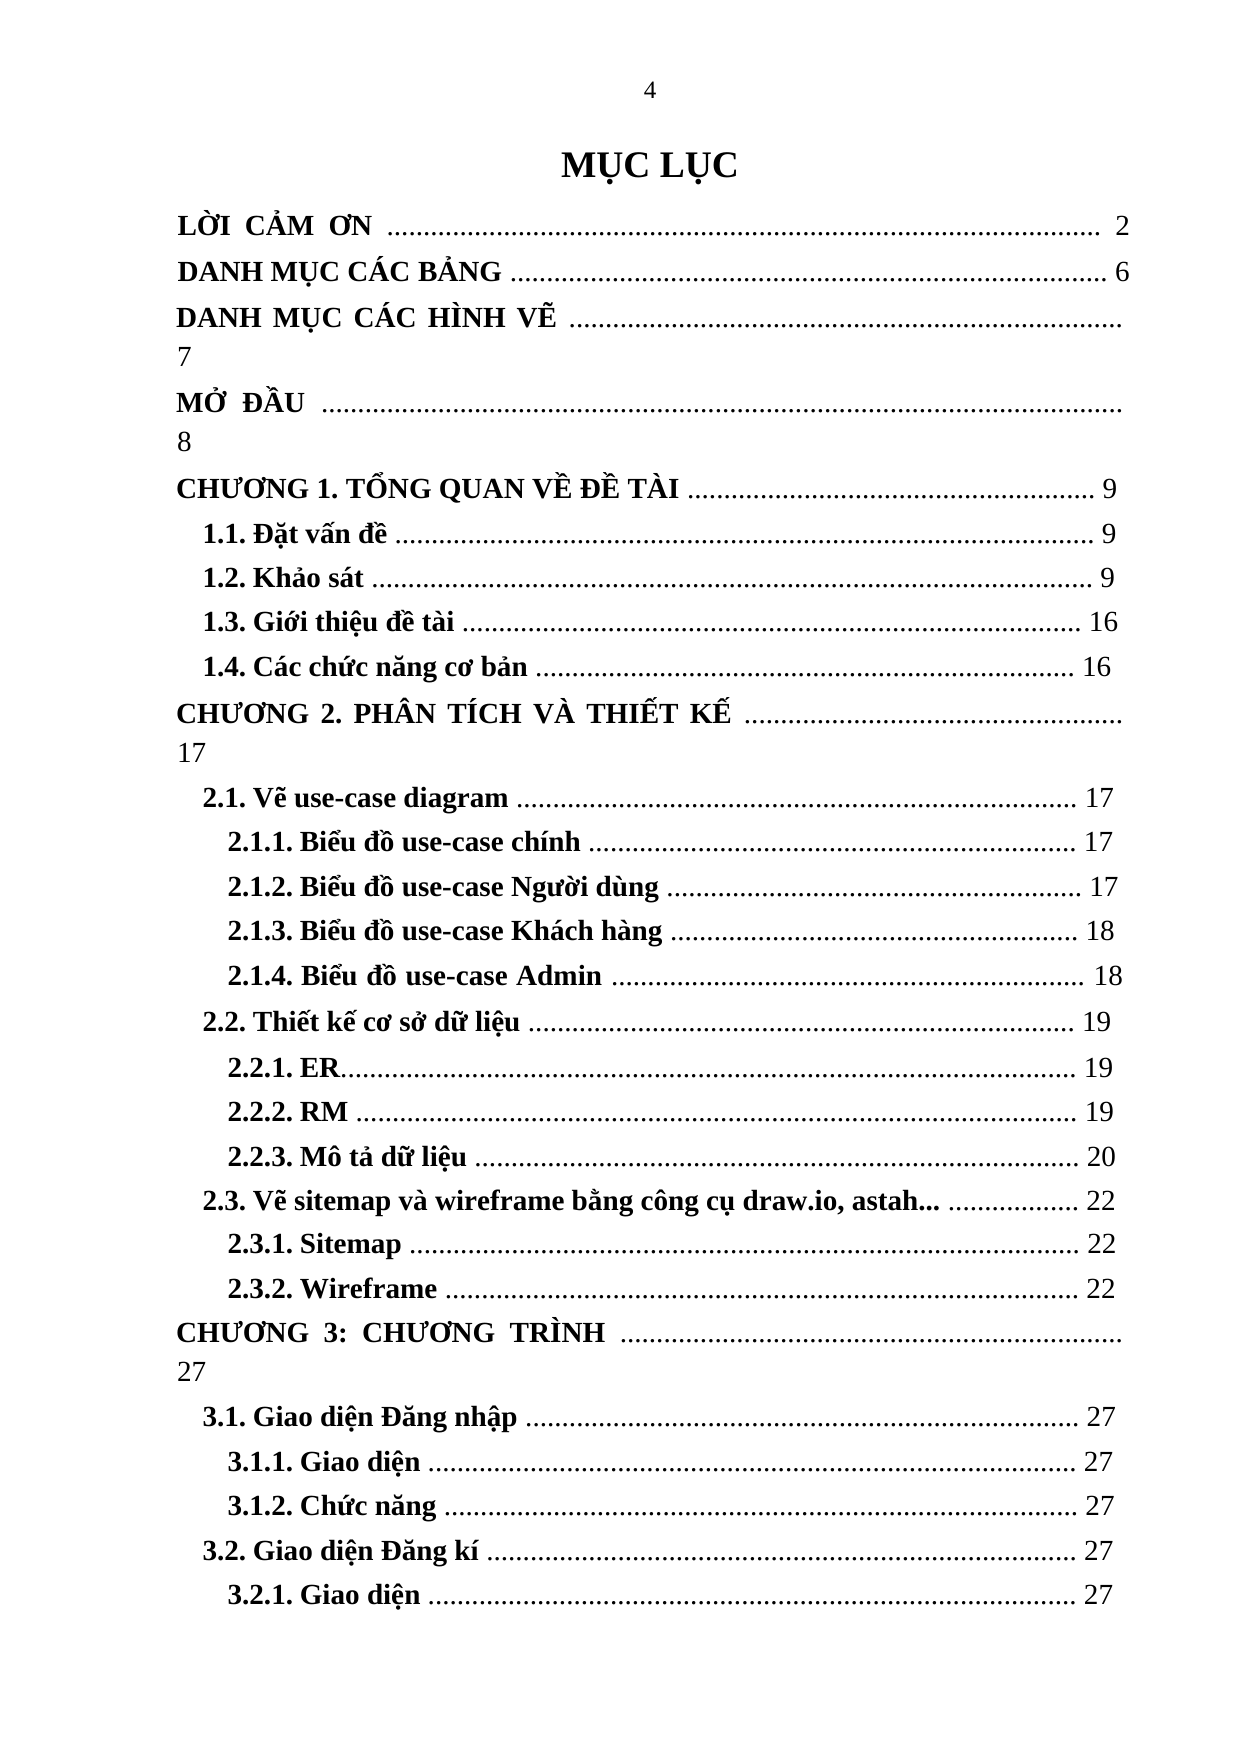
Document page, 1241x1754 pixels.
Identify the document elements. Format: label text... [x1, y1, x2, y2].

text 1.3. Giới thiệu đề tài ..................................................................................... 16 [202, 604, 1123, 638]
text DANH MỤC CÁC HÌNH VẼ ............................................................................ 7 [176, 301, 1123, 374]
subtitle 2.3. Vẽ sitemap và wireframe bằng công cụ draw.io, astah... .................. 22 [202, 1183, 1122, 1217]
text 2.2.3. Mô tả dữ liệu ................................................................................... 20 [227, 1139, 1123, 1172]
text 1.1. Đặt vấn đề ................................................................................................ 9 [202, 516, 1123, 549]
text 2.3.1. Sitemap ............................................................................................ 22 [227, 1227, 1123, 1260]
text 2.2.2. RM ................................................................................................... 19 [227, 1094, 1123, 1128]
text 2.1. Vẽ use-case diagram ............................................................................. 17 [202, 780, 1123, 814]
text 3.1.2. Chức năng ....................................................................................... 27 [227, 1488, 1123, 1522]
text 3.1.1. Giao diện ......................................................................................... 27 [227, 1444, 1123, 1477]
text 1.4. Các chức năng cơ bản .......................................................................... 16 [202, 649, 1123, 682]
text 3.1. Giao diện Đăng nhập ............................................................................ 27 [202, 1399, 1123, 1433]
text 2.1.2. Biểu đồ use-case Người dùng ......................................................... 17 [227, 869, 1123, 902]
text CHƯƠNG 3: CHƯƠNG TRÌNH ..................................................................... 27 [176, 1315, 1123, 1389]
text CHƯƠNG 1. TỔNG QUAN VỀ ĐỀ TÀI ........................................................ 9 [176, 471, 1123, 505]
text 3.2. Giao diện Đăng kí ................................................................................. 27 [202, 1533, 1123, 1566]
text 1.2. Khảo sát ................................................................................................... 9 [202, 560, 1123, 594]
text CHƯƠNG 2. PHÂN TÍCH VÀ THIẾT KẾ .................................................... 17 [176, 696, 1123, 769]
text 2.1.1. Biểu đồ use-case chính ................................................................... 17 [227, 824, 1123, 858]
text 2.3.2. Wireframe ....................................................................................... 22 [227, 1271, 1123, 1304]
text LỜI CẢM ƠN .................................................................................................. 2 DANH MỤC CÁC BẢNG .................................................................................. 6 [177, 208, 1130, 288]
text 2.1.3. Biểu đồ use-case Khách hàng ........................................................ 18 [227, 913, 1123, 947]
text 2.2.1. ER..................................................................................................... 19 [227, 1050, 1123, 1084]
text 2.1.4. Biểu đồ use-case Admin ................................................................. 18 2.2. Thiết kế cơ sở dữ liệu ........................................................................... 19 [202, 958, 1123, 1038]
text 3.2.1. Giao diện ......................................................................................... 27 [227, 1577, 1123, 1611]
subtitle MỤC LỤC [177, 142, 1122, 185]
text MỞ ĐẦU .............................................................................................................. 8 [176, 385, 1123, 458]
